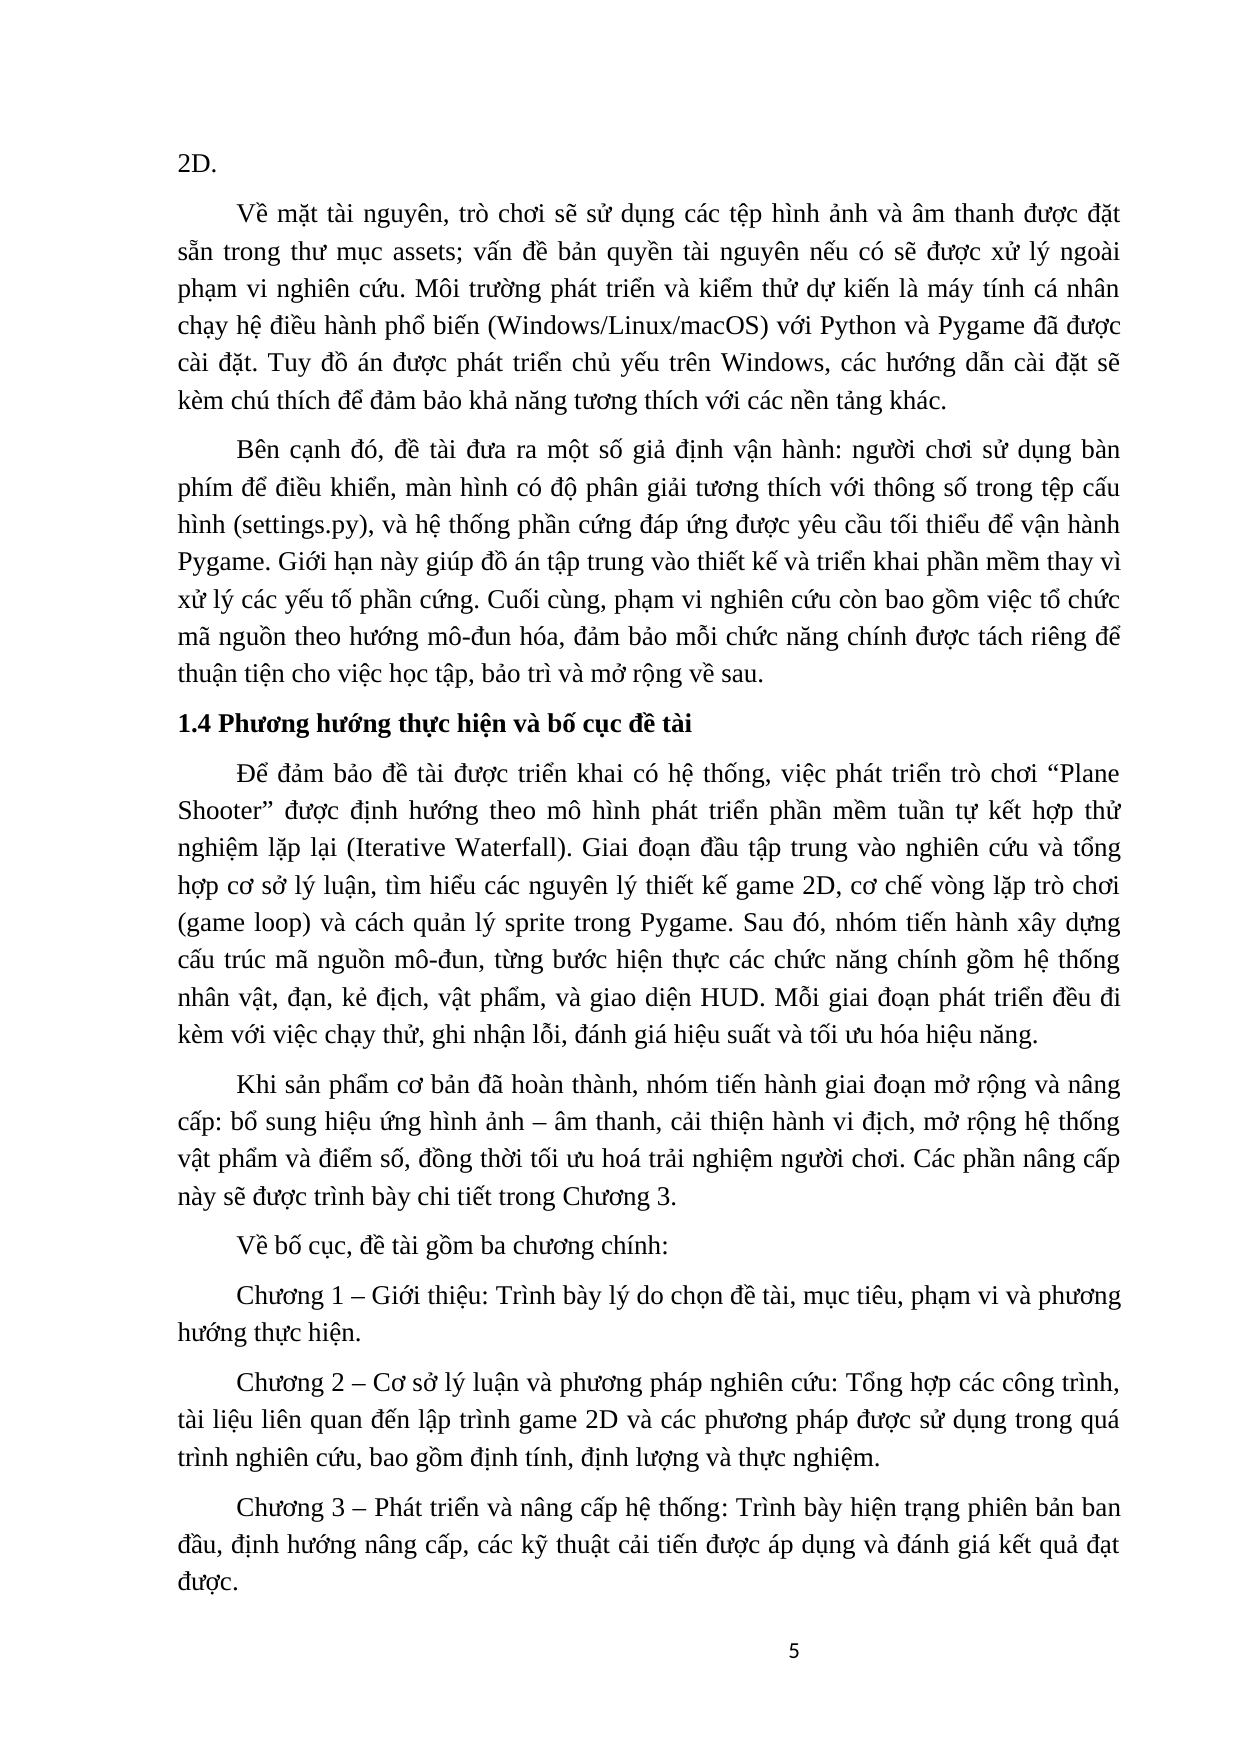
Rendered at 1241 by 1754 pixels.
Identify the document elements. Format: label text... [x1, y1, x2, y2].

text Về mặt tài nguyên, trò chơi sẽ sử dụng các tệp hình ảnh và âm thanh được đặt sẵn trong thư mục assets; vấn đề bản quyền tài nguyên nếu có sẽ được xử lý ngoài phạm vi nghiên cứu. Môi trường phát triển và kiểm thử dự kiến là máy tính cá nhân chạy hệ điều hành phổ biến (Windows/Linux/macOS) với Python và Pygame đã được cài đặt. Tuy đồ án được phát triển chủ yếu trên Windows, các hướng dẫn cài đặt sẽ kèm chú thích để đảm bảo khả năng tương thích với các nền tảng khác. [177, 197, 1122, 415]
subtitle 1.4 Phương hướng thực hiện và bố cục đề tài [177, 707, 1122, 738]
text Chương 3 – Phát triển và nâng cấp hệ thống: Trình bày hiện trạng phiên bản ban đầu, định hướng nâng cấp, các kỹ thuật cải tiến được áp dụng và đánh giá kết quả đạt được. [177, 1491, 1122, 1596]
text Để đảm bảo đề tài được triển khai có hệ thống, việc phát triển trò chơi “Plane Shooter” được định hướng theo mô hình phát triển phần mềm tuần tự kết hợp thử nghiệm lặp lại (Iterative Waterfall). Giai đoạn đầu tập trung vào nghiên cứu và tổng hợp cơ sở lý luận, tìm hiểu các nguyên lý thiết kế game 2D, cơ chế vòng lặp trò chơi (game loop) và cách quản lý sprite trong Pygame. Sau đó, nhóm tiến hành xây dựng cấu trúc mã nguồn mô-đun, từng bước hiện thực các chức năng chính gồm hệ thống nhân vật, đạn, kẻ địch, vật phẩm, và giao diện HUD. Mỗi giai đoạn phát triển đều đi kèm với việc chạy thử, ghi nhận lỗi, đánh giá hiệu suất và tối ưu hóa hiệu năng. [177, 757, 1122, 1049]
text Chương 1 – Giới thiệu: Trình bày lý do chọn đề tài, mục tiêu, phạm vi và phương hướng thực hiện. [177, 1279, 1122, 1348]
text Chương 2 – Cơ sở lý luận và phương pháp nghiên cứu: Tổng hợp các công trình, tài liệu liên quan đến lập trình game 2D và các phương pháp được sử dụng trong quá trình nghiên cứu, bao gồm định tính, định lượng và thực nghiệm. [177, 1366, 1122, 1472]
text Về bố cục, đề tài gồm ba chương chính: [177, 1229, 1122, 1261]
text Khi sản phẩm cơ bản đã hoàn thành, nhóm tiến hành giai đoạn mở rộng và nâng cấp: bổ sung hiệu ứng hình ảnh – âm thanh, cải thiện hành vi địch, mở rộng hệ thống vật phẩm và điểm số, đồng thời tối ưu hoá trải nghiệm người chơi. Các phần nâng cấp này sẽ được trình bày chi tiết trong Chương 3. [177, 1068, 1122, 1211]
text Bên cạnh đó, đề tài đưa ra một số giả định vận hành: người chơi sử dụng bàn phím để điều khiển, màn hình có độ phân giải tương thích với thông số trong tệp cấu hình (settings.py), và hệ thống phần cứng đáp ứng được yêu cầu tối thiểu để vận hành Pygame. Giới hạn này giúp đồ án tập trung vào thiết kế và triển khai phần mềm thay vì xử lý các yếu tố phần cứng. Cuối cùng, phạm vi nghiên cứu còn bao gồm việc tổ chức mã nguồn theo hướng mô-đun hóa, đảm bảo mỗi chức năng chính được tách riêng để thuận tiện cho việc học tập, bảo trì và mở rộng về sau. [177, 434, 1122, 688]
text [177, 148, 1122, 179]
